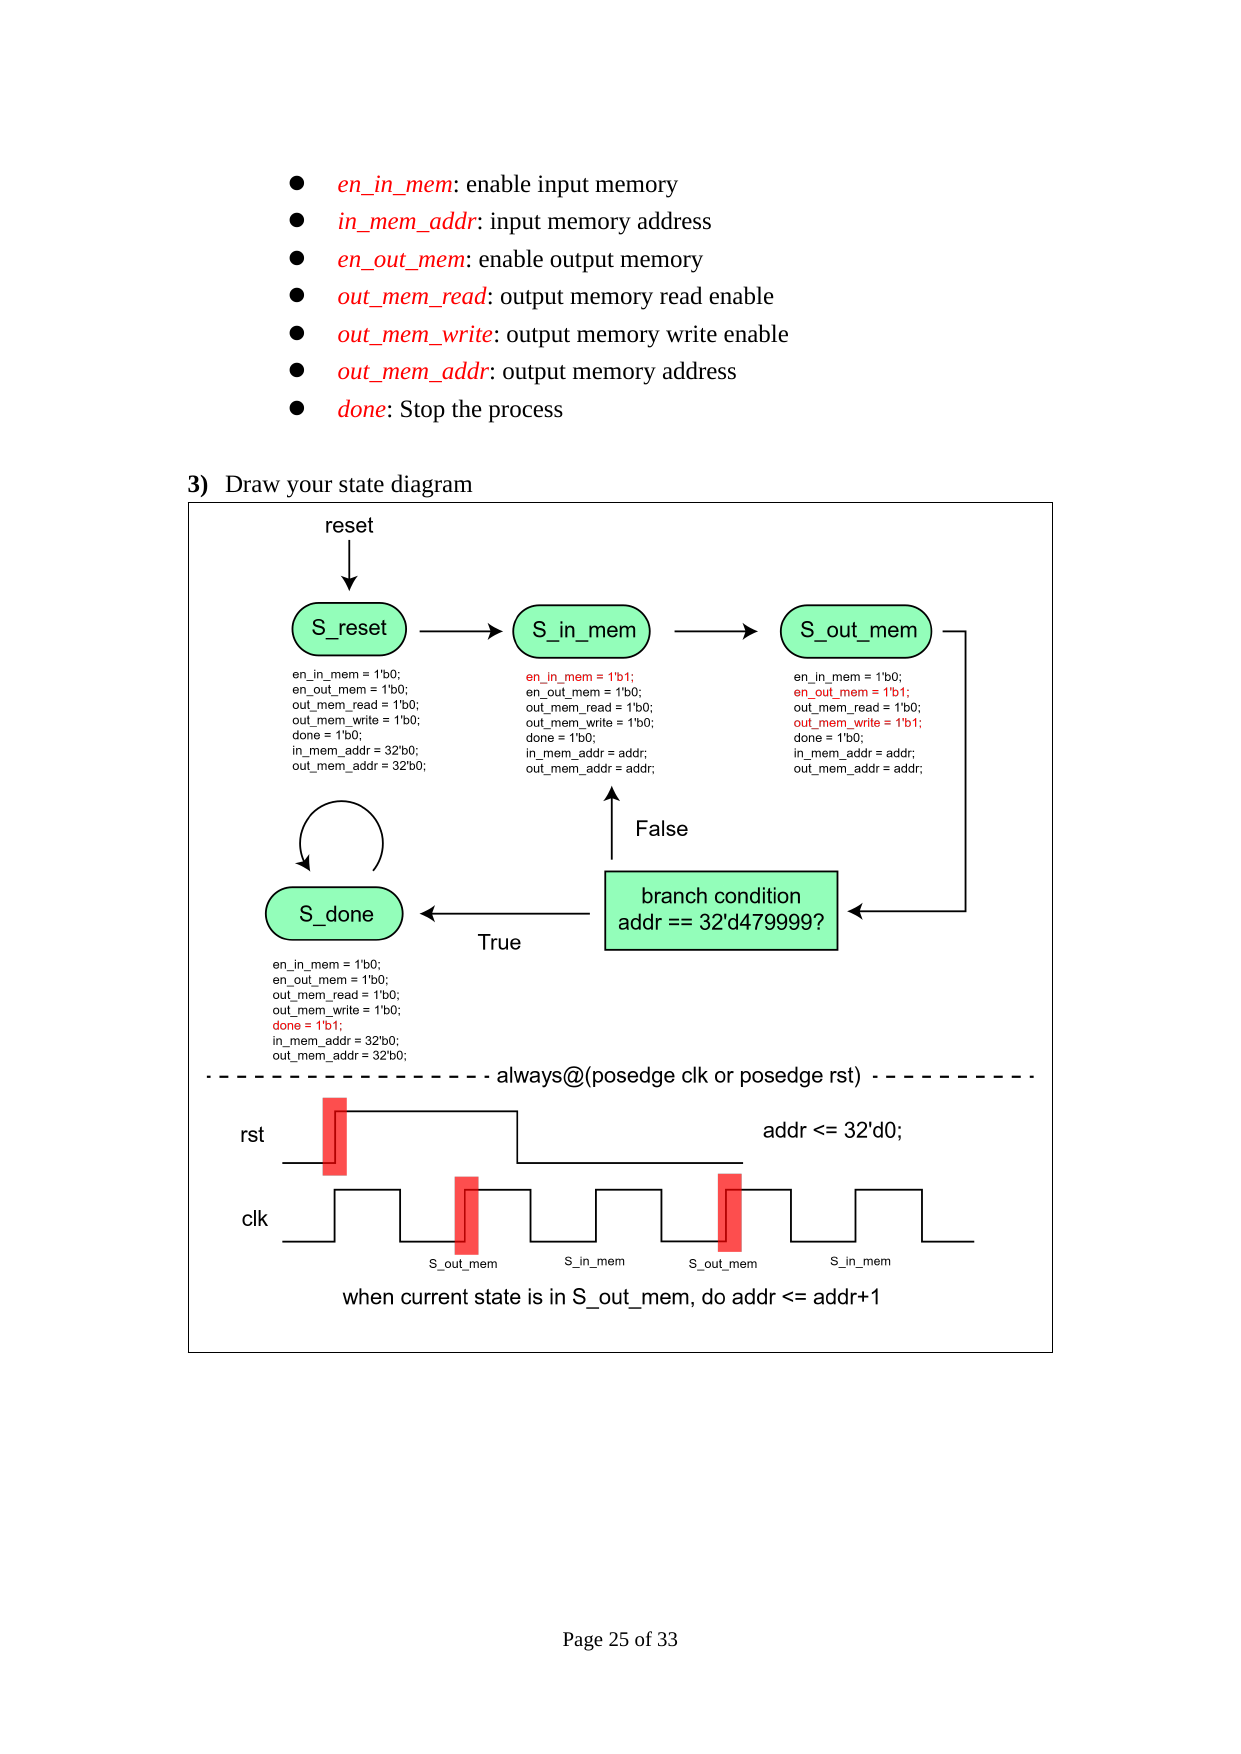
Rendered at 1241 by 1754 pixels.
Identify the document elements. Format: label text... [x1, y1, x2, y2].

list done: Stop the process [287, 389, 1053, 427]
list in_mem_addr: input memory address [287, 202, 1053, 239]
list out_mem_addr: output memory address [287, 352, 1053, 389]
list en_in_mem: enable input memory [287, 164, 1053, 202]
list out_mem_read: output memory read enable [287, 277, 1053, 314]
table_header [189, 503, 1052, 1352]
text Draw your state diagram [187, 464, 1053, 502]
list out_mem_write: output memory write enable [287, 314, 1053, 352]
list en_out_mem: enable output memory [287, 239, 1053, 277]
picture [206, 514, 1034, 1311]
